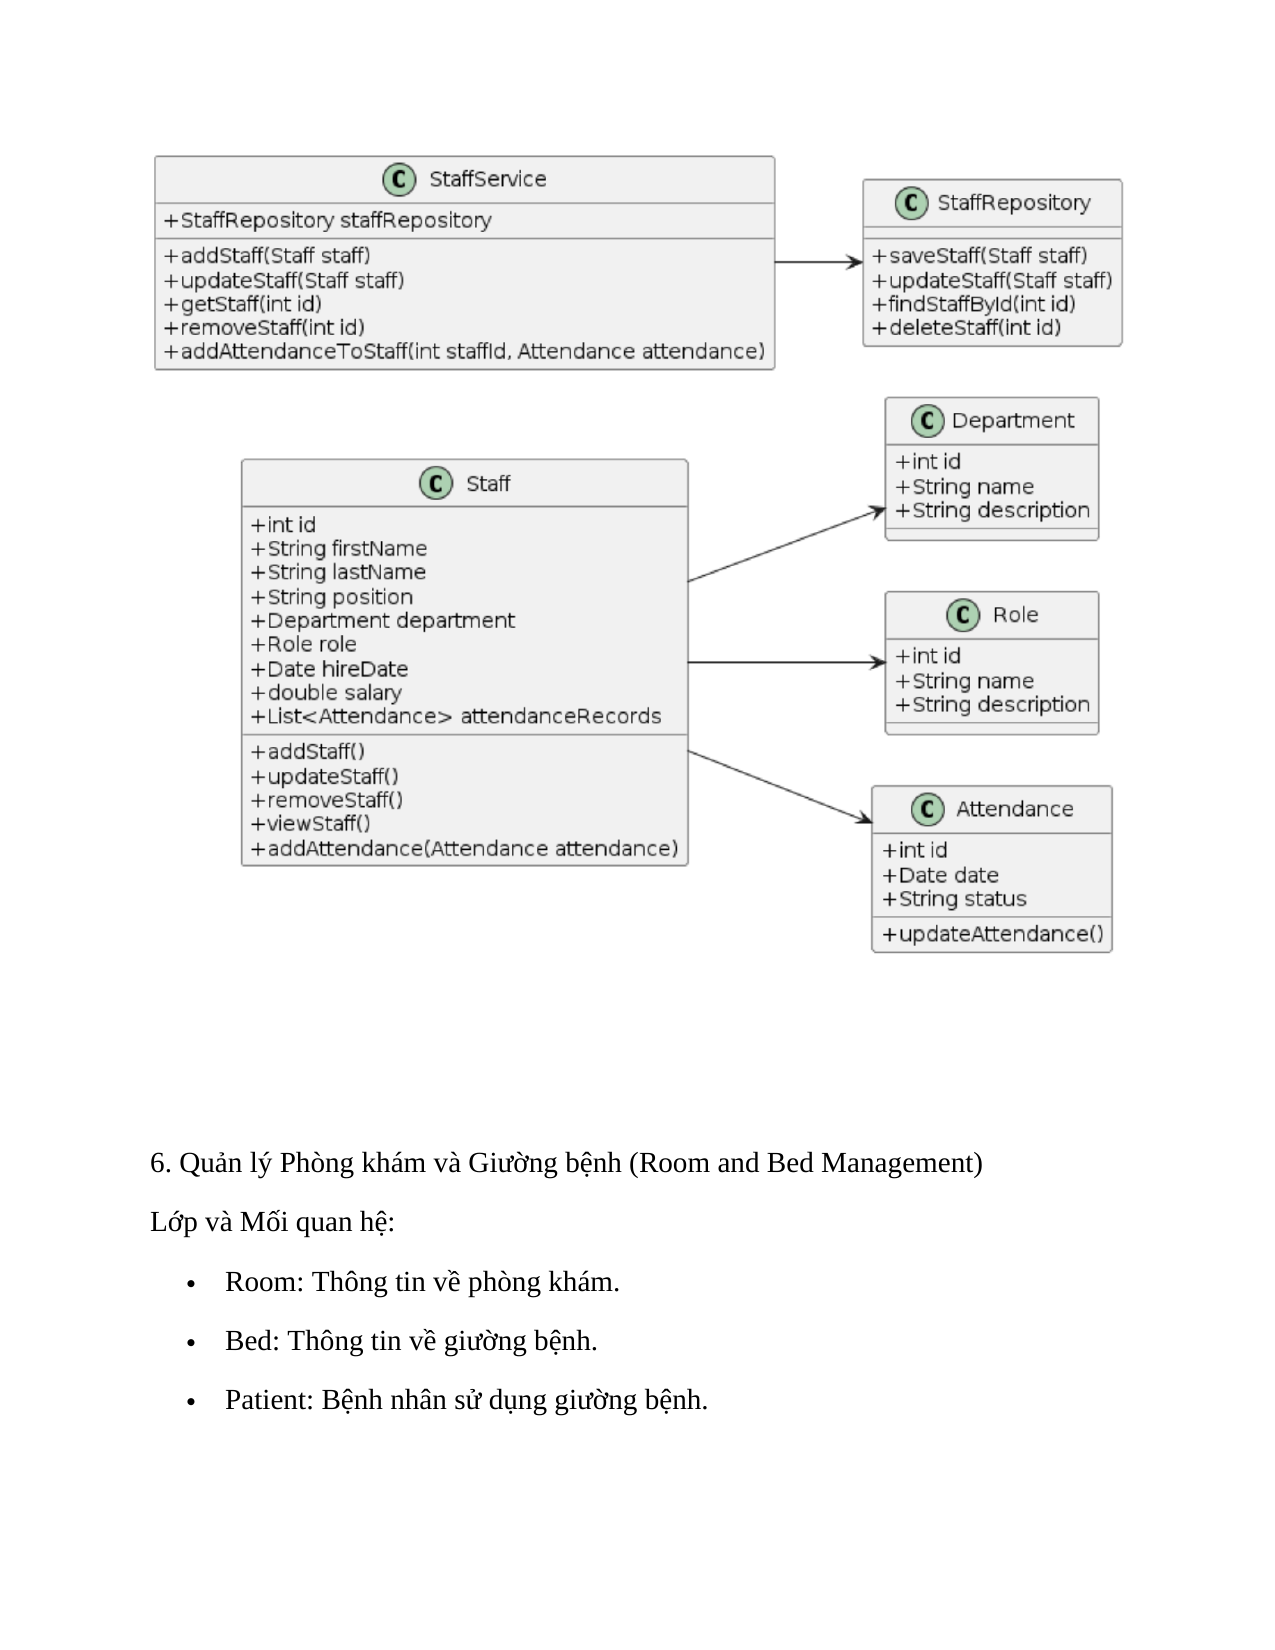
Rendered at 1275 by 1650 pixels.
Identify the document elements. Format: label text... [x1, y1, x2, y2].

text Lớp và Mối quan hệ: [150, 1204, 1125, 1238]
list Room: Thông tin về phòng khám. [187, 1264, 1125, 1297]
picture [150, 150, 1125, 962]
text 6. Quản lý Phòng khám và Giường bệnh (Room and Bed Management) [150, 1145, 1125, 1178]
list Bed: Thông tin về giường bệnh. [187, 1323, 1125, 1357]
list Patient: Bệnh nhân sử dụng giường bệnh. [187, 1382, 1125, 1416]
